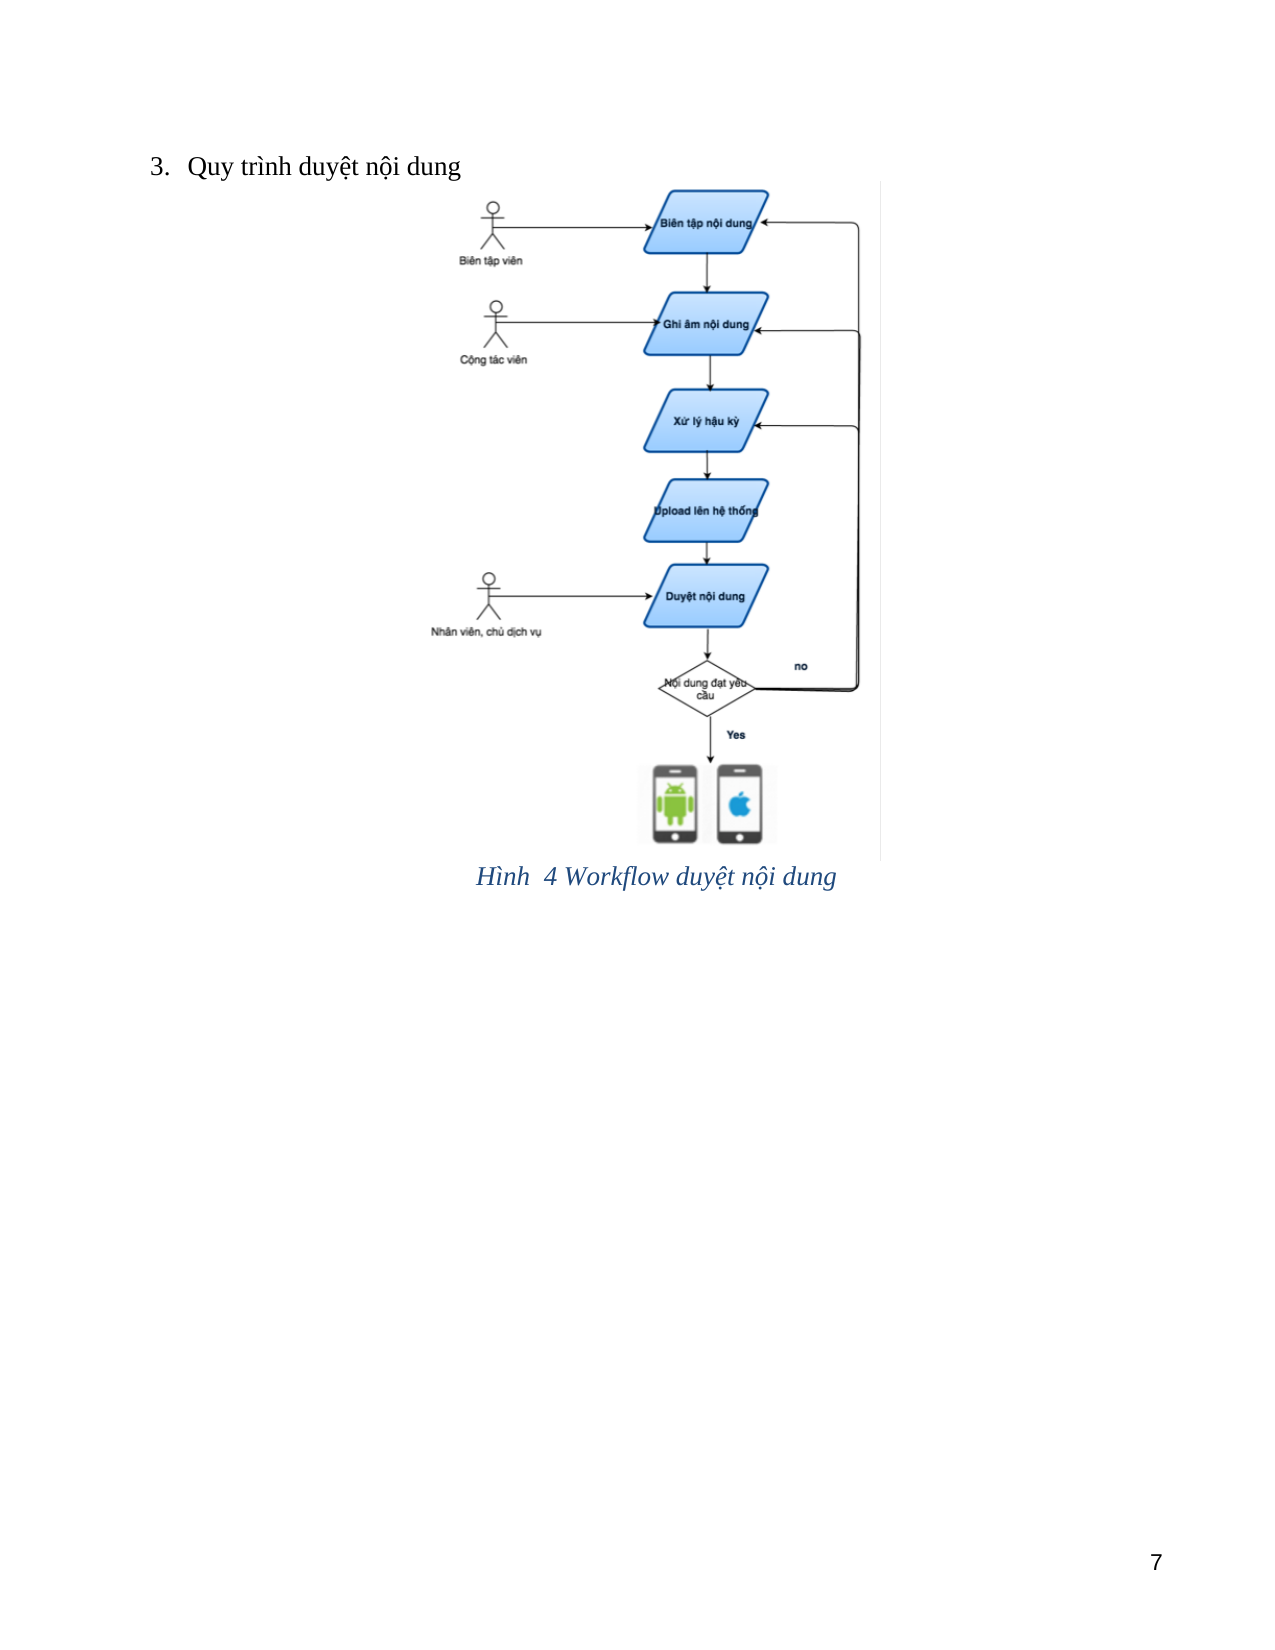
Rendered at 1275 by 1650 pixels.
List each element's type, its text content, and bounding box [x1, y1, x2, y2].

picture [430, 181, 882, 861]
list Quy trình duyệt nội dung [150, 150, 1162, 181]
